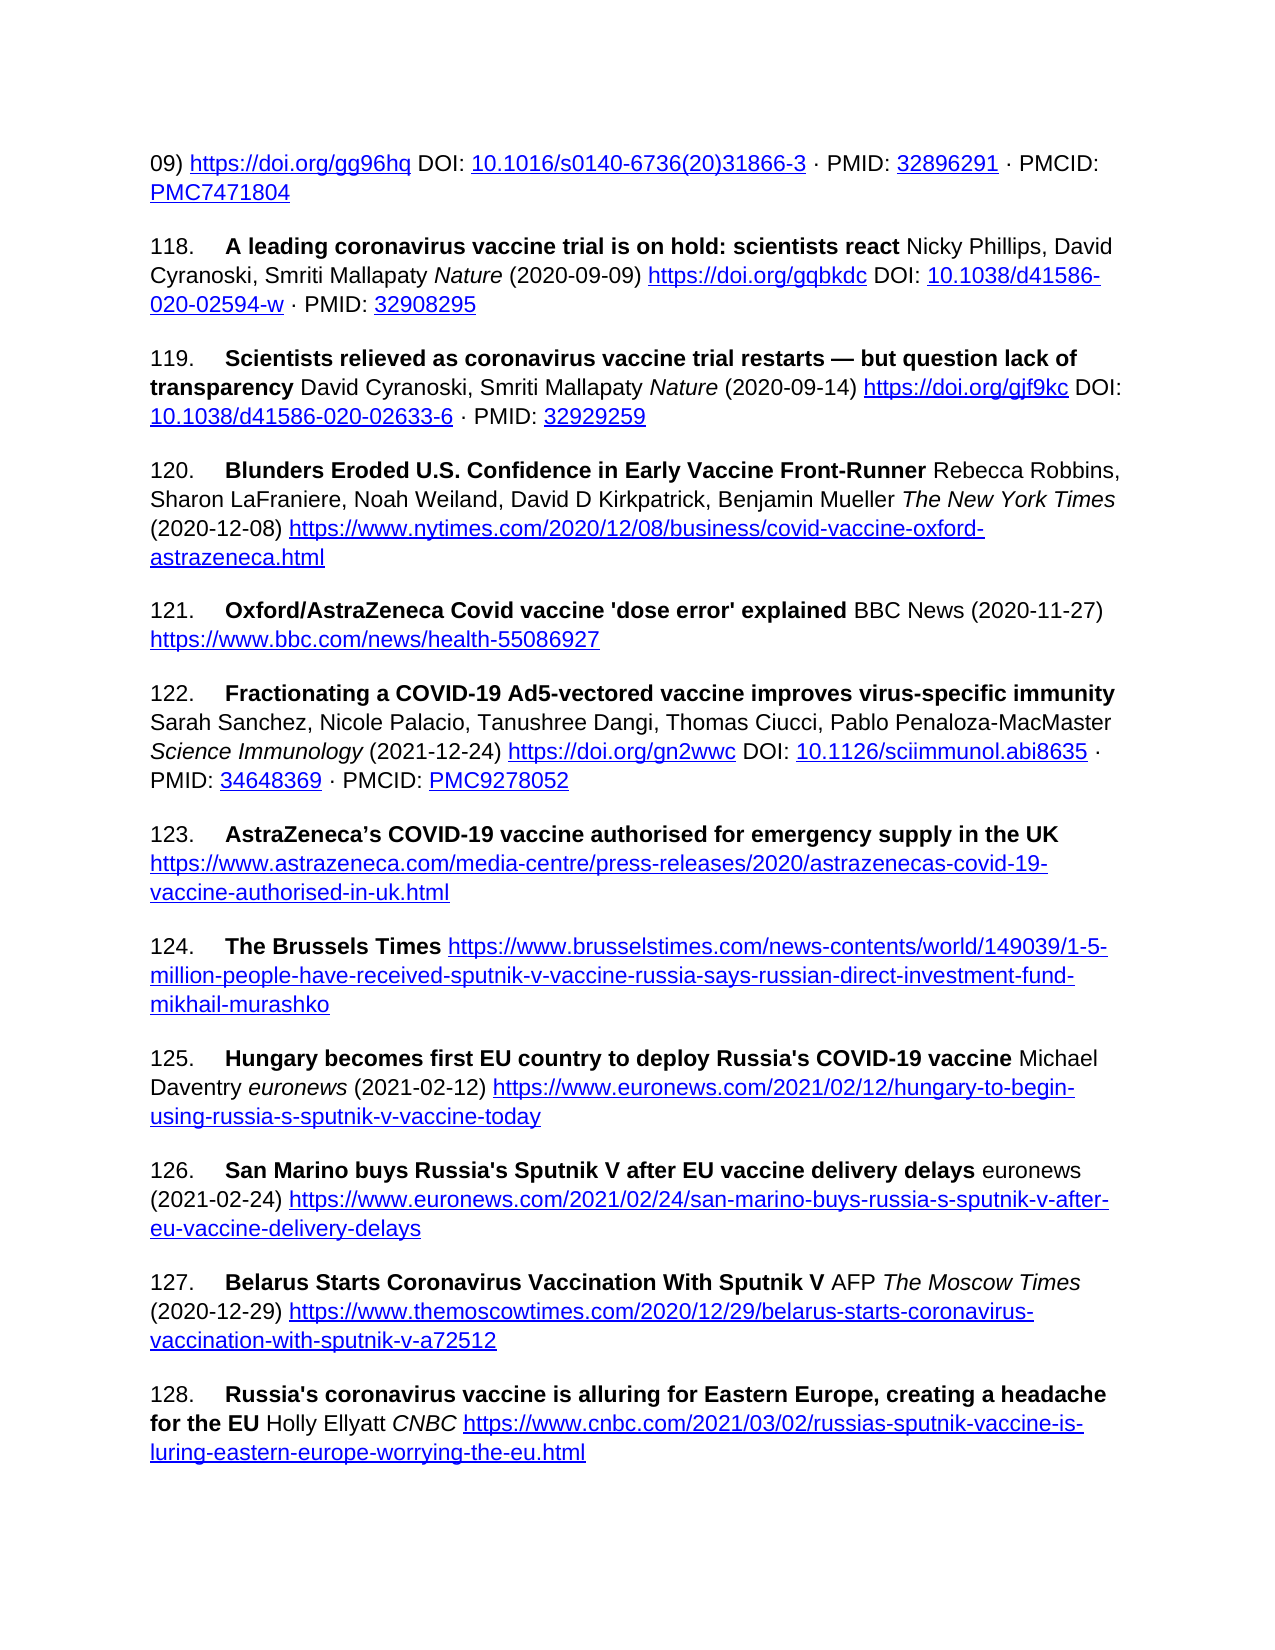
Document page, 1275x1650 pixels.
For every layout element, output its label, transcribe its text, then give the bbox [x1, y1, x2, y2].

text 123. AstraZeneca’s COVID-19 vaccine authorised for emergency supply in the UK https://www.astrazeneca.com/media-centre/press-releases/2020/astrazenecas-covid-19-vaccine-authorised-in-uk.html [150, 821, 1125, 906]
text 125. Hungary becomes first EU country to deploy Russia's COVID-19 vaccine Michael Daventry euronews (2021-02-12) https://www.euronews.com/2021/02/12/hungary-to-begin-using-russia-s-sputnik-v-vaccine-today [150, 1045, 1125, 1129]
text 122. Fractionating a COVID-19 Ad5-vectored vaccine improves virus-specific immunity Sarah Sanchez, Nicole Palacio, Tanushree Dangi, Thomas Ciucci, Pablo Penaloza-MacMaster Science Immunology (2021-12-24) https://doi.org/gn2wwc DOI: 10.1126/sciimmunol.abi8635 · PMID: 34648369 · PMCID: PMC9278052 [150, 680, 1125, 794]
text 118. A leading coronavirus vaccine trial is on hold: scientists react Nicky Phillips, David Cyranoski, Smriti Mallapaty Nature (2020-09-09) https://doi.org/gqbkdc DOI: 10.1038/d41586-020-02594-w · PMID: 32908295 [150, 233, 1125, 317]
text 126. San Marino buys Russia's Sputnik V after EU vaccine delivery delays euronews (2021-02-24) https://www.euronews.com/2021/02/24/san-marino-buys-russia-s-sputnik-v-after-eu-vaccine-delivery-delays [150, 1157, 1125, 1241]
text 124. The Brussels Times https://www.brusselstimes.com/news-contents/world/149039/1-5-million-people-have-received-sputnik-v-vaccine-russia-says-russian-direct-investment-fund-mikhail-murashko [150, 933, 1125, 1017]
text 121. Oxford/AstraZeneca Covid vaccine 'dose error' explained BBC News (2020-11-27) https://www.bbc.com/news/health-55086927 [150, 597, 1125, 653]
text 128. Russia's coronavirus vaccine is alluring for Eastern Europe, creating a headache for the EU Holly Ellyatt CNBC https://www.cnbc.com/2021/03/02/russias-sputnik-vaccine-is-luring-eastern-europe-worrying-the-eu.html [150, 1381, 1125, 1465]
text 119. Scientists relieved as coronavirus vaccine trial restarts — but question lack of transparency David Cyranoski, Smriti Mallapaty Nature (2020-09-14) https://doi.org/gjf9kc DOI: 10.1038/d41586-020-02633-6 · PMID: 32929259 [150, 345, 1125, 429]
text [150, 150, 1125, 205]
text 127. Belarus Starts Coronavirus Vaccination With Sputnik V AFP The Moscow Times (2020-12-29) https://www.themoscowtimes.com/2020/12/29/belarus-starts-coronavirus-vaccination-with-sputnik-v-a72512 [150, 1269, 1125, 1353]
text 120. Blunders Eroded U.S. Confidence in Early Vaccine Front-Runner Rebecca Robbins, Sharon LaFraniere, Noah Weiland, David D Kirkpatrick, Benjamin Mueller The New York Times (2020-12-08) https://www.nytimes.com/2020/12/08/business/covid-vaccine-oxford-astrazeneca.html [150, 457, 1125, 570]
